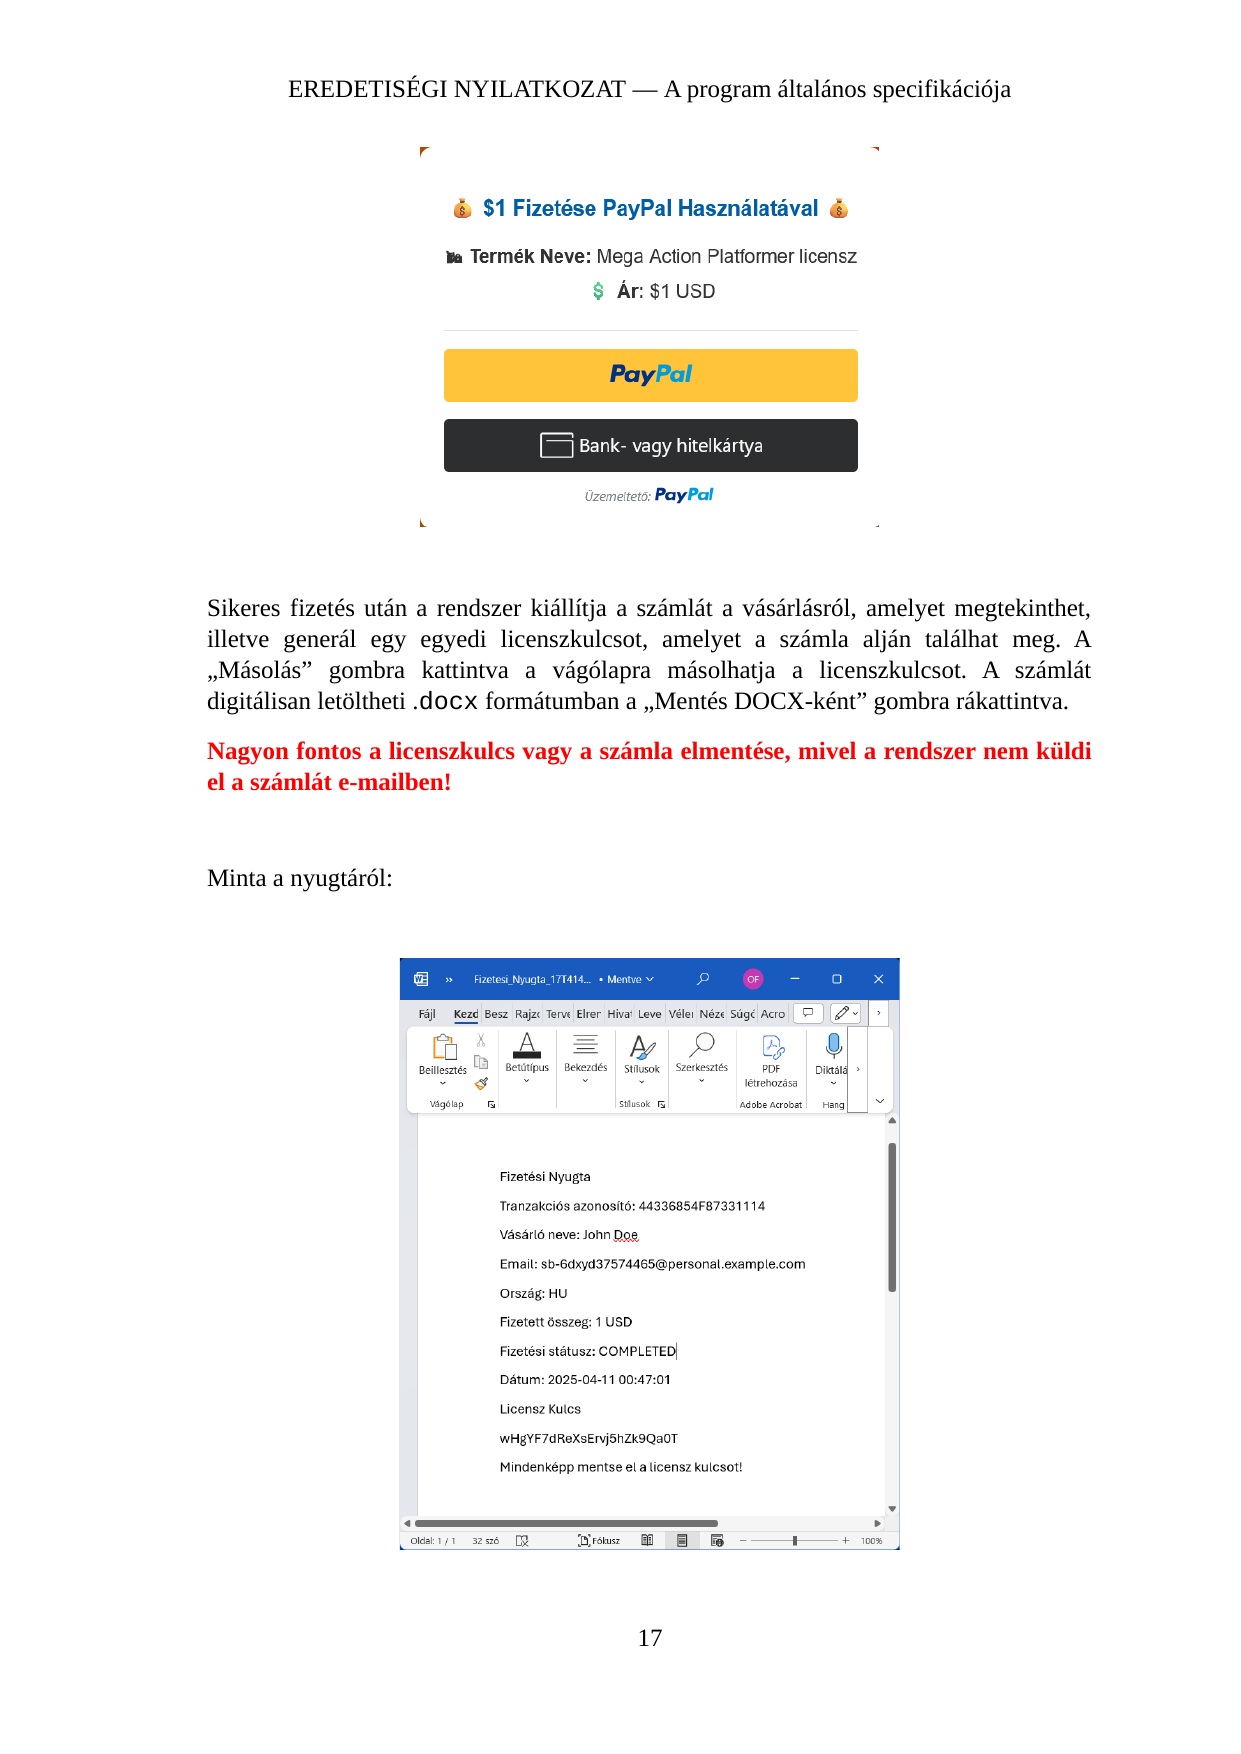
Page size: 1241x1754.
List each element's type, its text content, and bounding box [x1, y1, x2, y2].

text Minta a nyugtáról: [207, 863, 1092, 891]
text Sikeres fizetés után a rendszer kiállítja a számlát a vásárlásról, amelyet megtekinthet, illetve generál egy egyedi licenszkulcsot, amelyet a számla alján találhat meg. A „Másolás” gombra kattintva a vágólapra másolhatja a licenszkulcsot. A számlát digitálisan letöltheti .docx formátumban a „Mentés DOCX-ként” gombra rákattintva. [207, 593, 1092, 717]
picture [399, 958, 900, 1550]
text Nagyon fontos a licenszkulcs vagy a számla elmentése, mivel a rendszer nem küldi el a számlát e-mailben! [207, 736, 1092, 796]
picture [420, 147, 879, 527]
